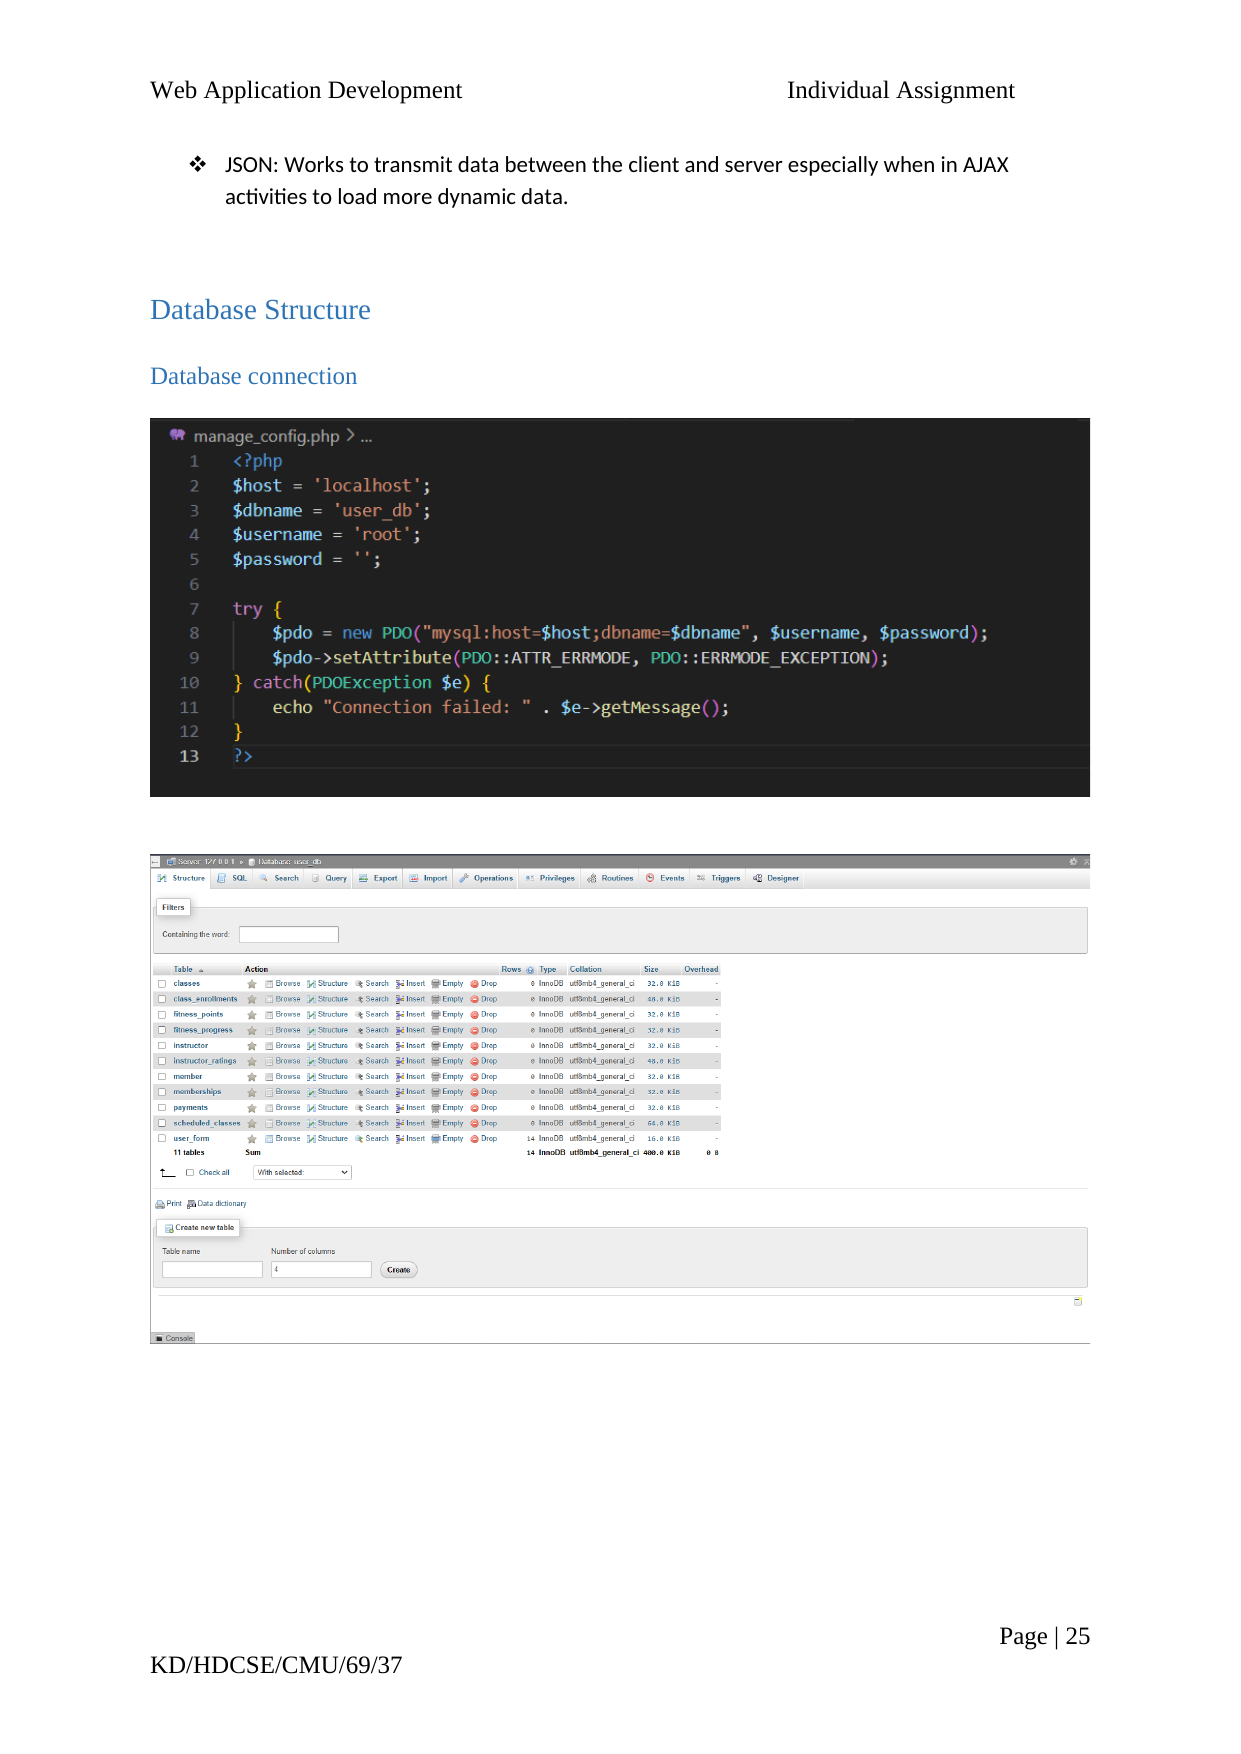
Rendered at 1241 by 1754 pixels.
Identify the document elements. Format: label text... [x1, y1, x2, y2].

list JSON: Works to transmit data between the client and server especially when in AJAX activities to load more dynamic data. [187, 150, 1090, 210]
subtitle Database Structure [150, 292, 1090, 326]
picture [150, 854, 1091, 1344]
picture [150, 418, 1091, 797]
subtitle Database connection [150, 361, 1090, 390]
